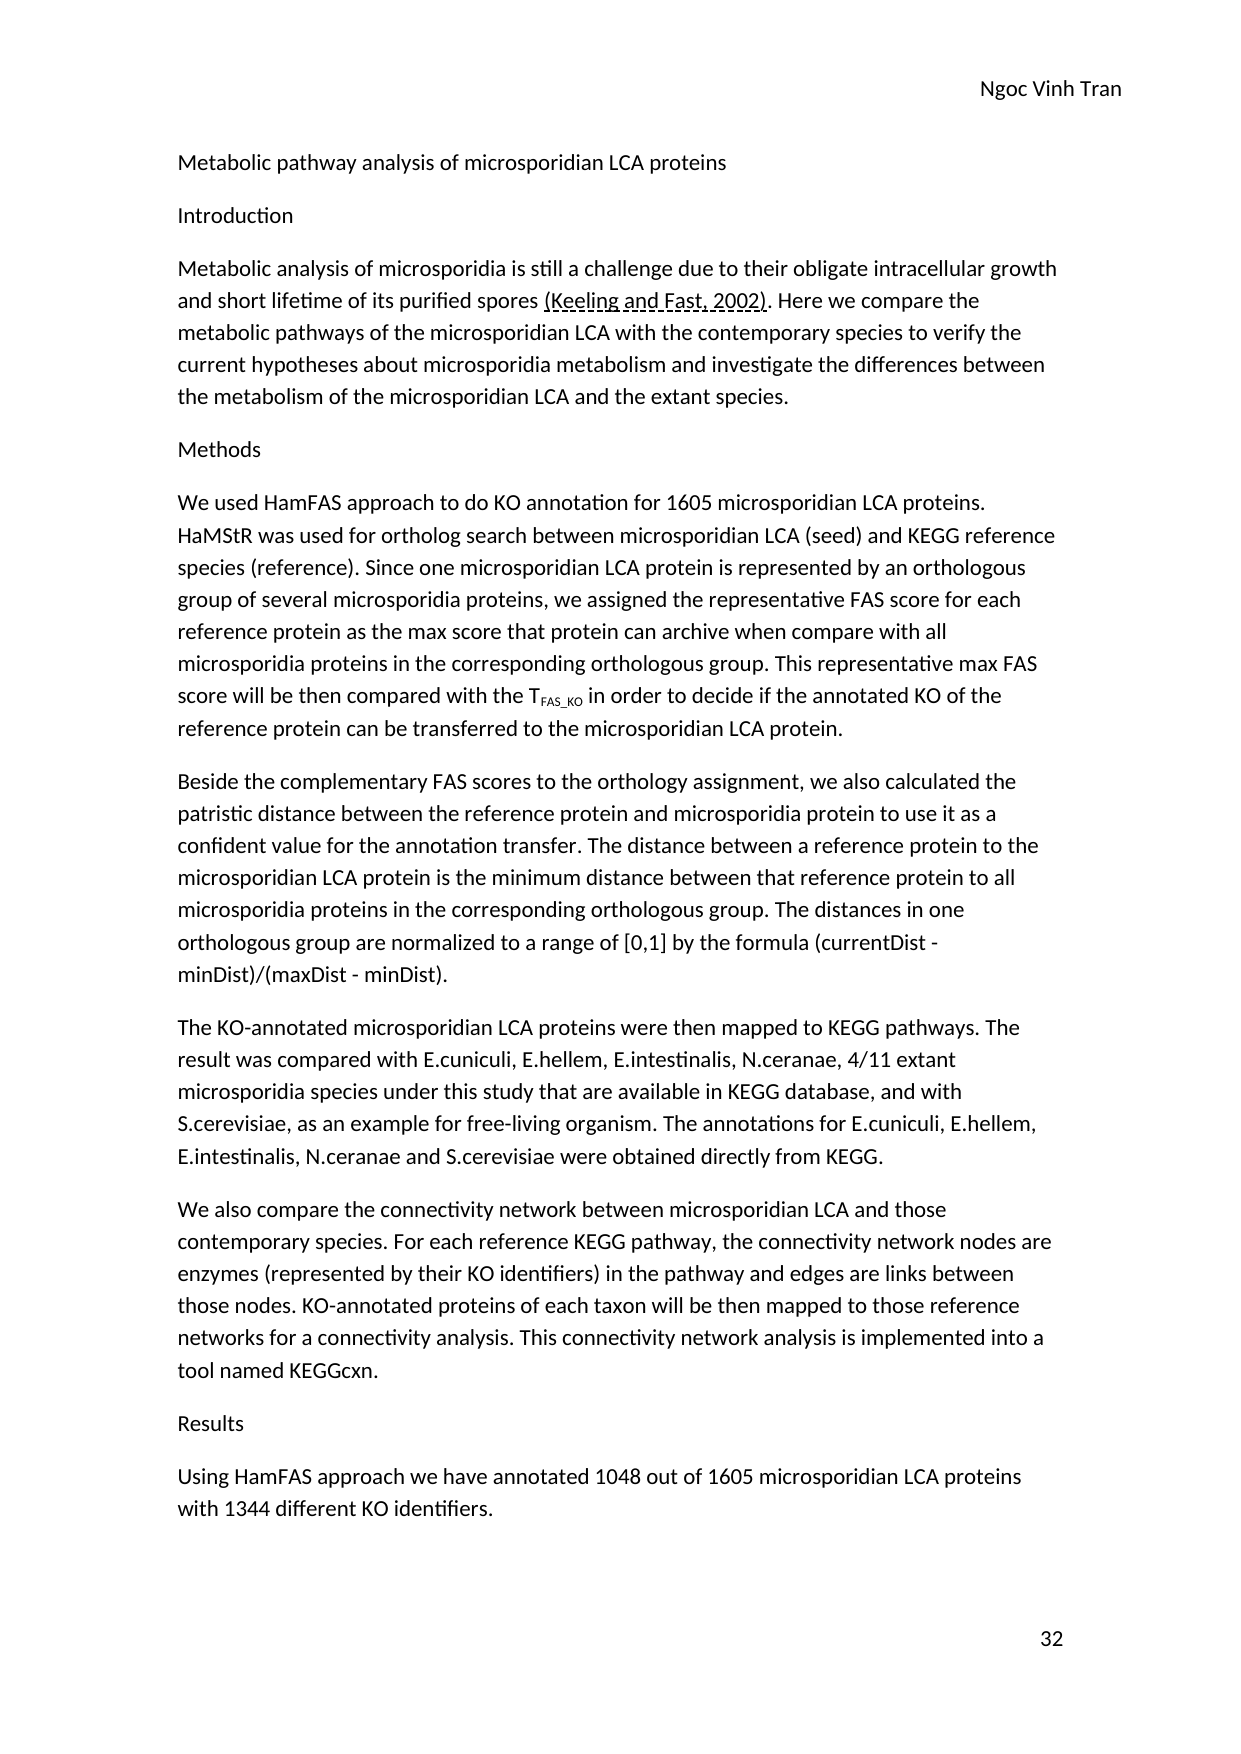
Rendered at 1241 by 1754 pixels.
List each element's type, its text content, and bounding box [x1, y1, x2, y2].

text Using HamFAS approach we have annotated 1048 out of 1605 microsporidian LCA proteins with 1344 different KO identifiers. [177, 1462, 1063, 1522]
text Metabolic pathway analysis of microsporidian LCA proteins [177, 148, 1063, 176]
text We also compare the connectivity network between microsporidian LCA and those contemporary species. For each reference KEGG pathway, the connectivity network nodes are enzymes (represented by their KO identifiers) in the pathway and edges are links between those nodes. KO-annotated proteins of each taxon will be then mapped to those reference networks for a connectivity analysis. This connectivity network analysis is implemented into a tool named KEGGcxn. [177, 1195, 1063, 1384]
text Metabolic analysis of microsporidia is still a challenge due to their obligate intracellular growth and short lifetime of its purified spores (Keeling and Fast, 2002). Here we compare the metabolic pathways of the microsporidian LCA with the contemporary species to verify the current hypotheses about microsporidia metabolism and investigate the differences between the metabolism of the microsporidian LCA and the extant species. [177, 254, 1063, 411]
text The KO-annotated microsporidian LCA proteins were then mapped to KEGG pathways. The result was compared with E.cuniculi, E.hellem, E.intestinalis, N.ceranae, 4/11 extant microsporidia species under this study that are available in KEGG database, and with S.cerevisiae, as an example for free-living organism. The annotations for E.cuniculi, E.hellem, E.intestinalis, N.ceranae and S.cerevisiae were obtained directly from KEGG. [177, 1013, 1063, 1170]
text Methods [177, 436, 1063, 463]
text We used HamFAS approach to do KO annotation for 1605 microsporidian LCA proteins. HaMStR was used for ortholog search between microsporidian LCA (seed) and KEGG reference species (reference). Since one microsporidian LCA protein is represented by an orthologous group of several microsporidia proteins, we assigned the representative FAS score for each reference protein as the max score that protein can archive when compare with all microsporidia proteins in the corresponding orthologous group. This representative max FAS score will be then compared with the TFAS_KO in order to decide if the annotated KO of the reference protein can be transferred to the microsporidian LCA protein. [177, 488, 1063, 742]
text Introduction [177, 201, 1063, 229]
text Results [177, 1409, 1063, 1437]
text Beside the complementary FAS scores to the orthology assignment, we also calculated the patristic distance between the reference protein and microsporidia protein to use it as a confident value for the annotation transfer. The distance between a reference protein to the microsporidian LCA protein is the minimum distance between that reference protein to all microsporidia proteins in the corresponding orthologous group. The distances in one orthologous group are normalized to a range of [0,1] by the formula (currentDist - minDist)/(maxDist - minDist). [177, 767, 1063, 988]
